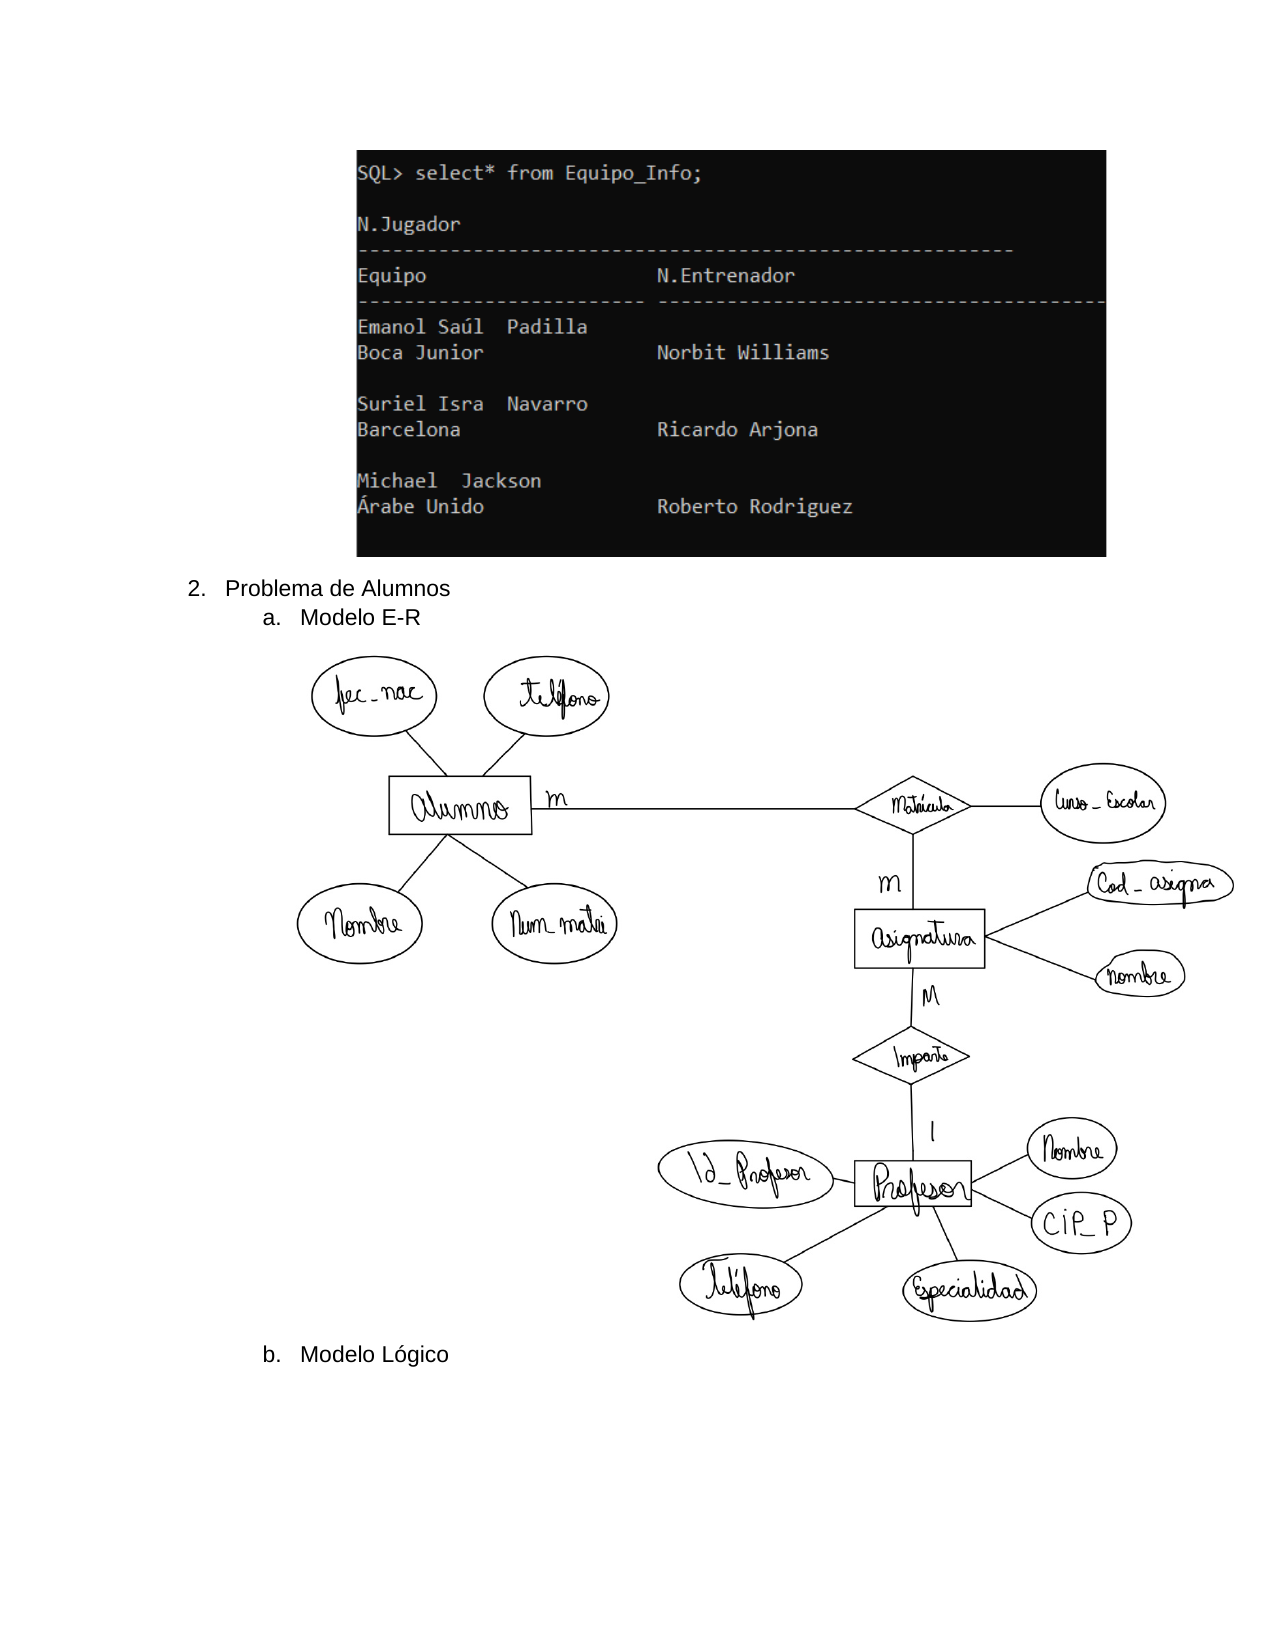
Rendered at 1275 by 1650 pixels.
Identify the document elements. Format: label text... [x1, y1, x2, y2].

list Problema de Alumnos [187, 575, 1125, 601]
picture [356, 150, 1107, 557]
list Modelo E-R [262, 603, 1125, 630]
picture [262, 648, 1238, 1322]
list Modelo Lógico [262, 1341, 1125, 1367]
